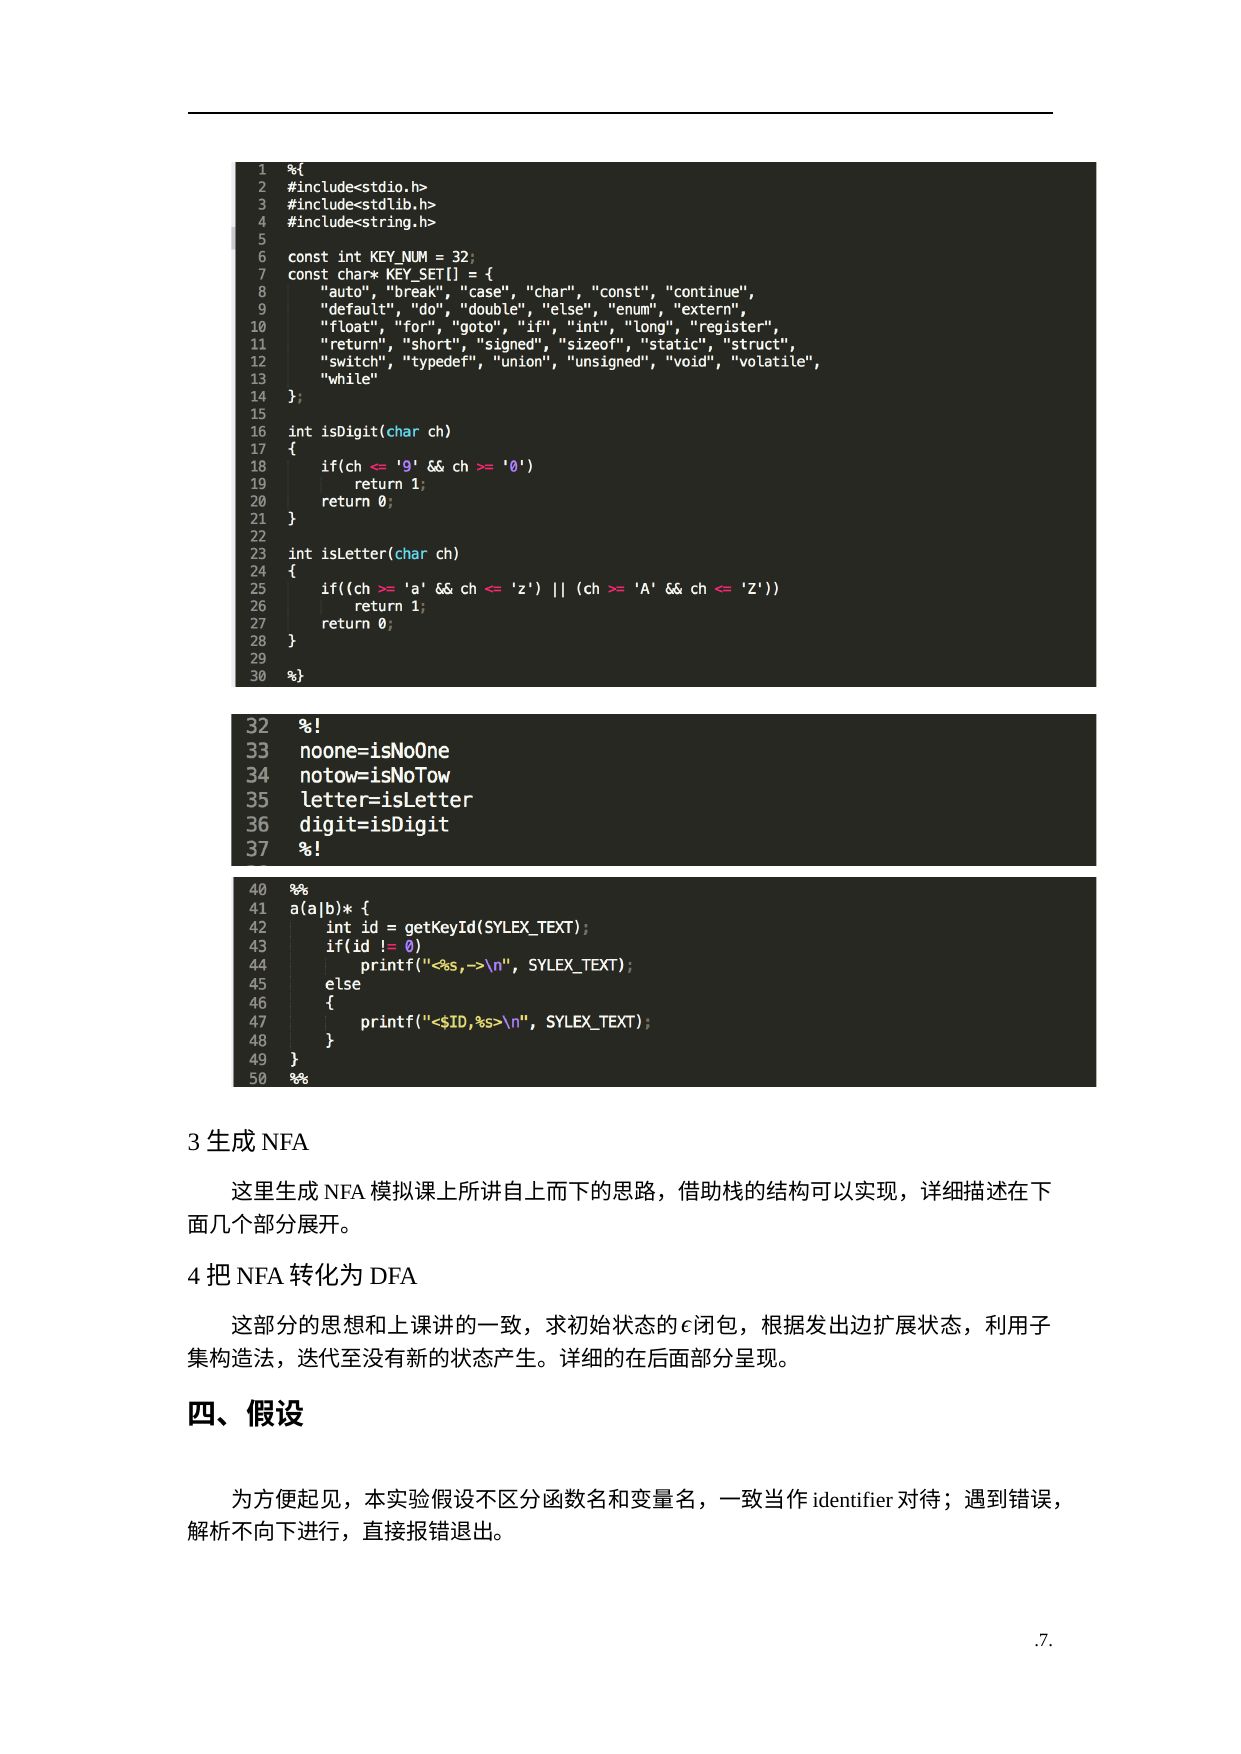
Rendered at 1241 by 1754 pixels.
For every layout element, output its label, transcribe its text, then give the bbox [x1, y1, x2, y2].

subtitle 四、假设 [187, 1379, 1053, 1444]
subtitle 4 把NFA转化为DFA [187, 1241, 1053, 1306]
subtitle 3 生成NFA [187, 1107, 1053, 1172]
picture [231, 162, 1097, 687]
picture [231, 714, 1097, 866]
picture [231, 877, 1097, 1087]
text 这里生成NFA模拟课上所讲自上而下的思路，借助栈的结构可以实现，详细描述在下面几个部分展开。 [187, 1174, 1053, 1239]
text 这部分的思想和上课讲的一致，求初始状态的闭包，根据发出边扩展状态，利用子集构造法，迭代至没有新的状态产生。详细的在后面部分呈现。 [187, 1308, 1053, 1373]
text 为方便起见，本实验假设不区分函数名和变量名，一致当作identifier对待；遇到错误，解析不向下进行，直接报错退出。 [187, 1481, 1053, 1546]
